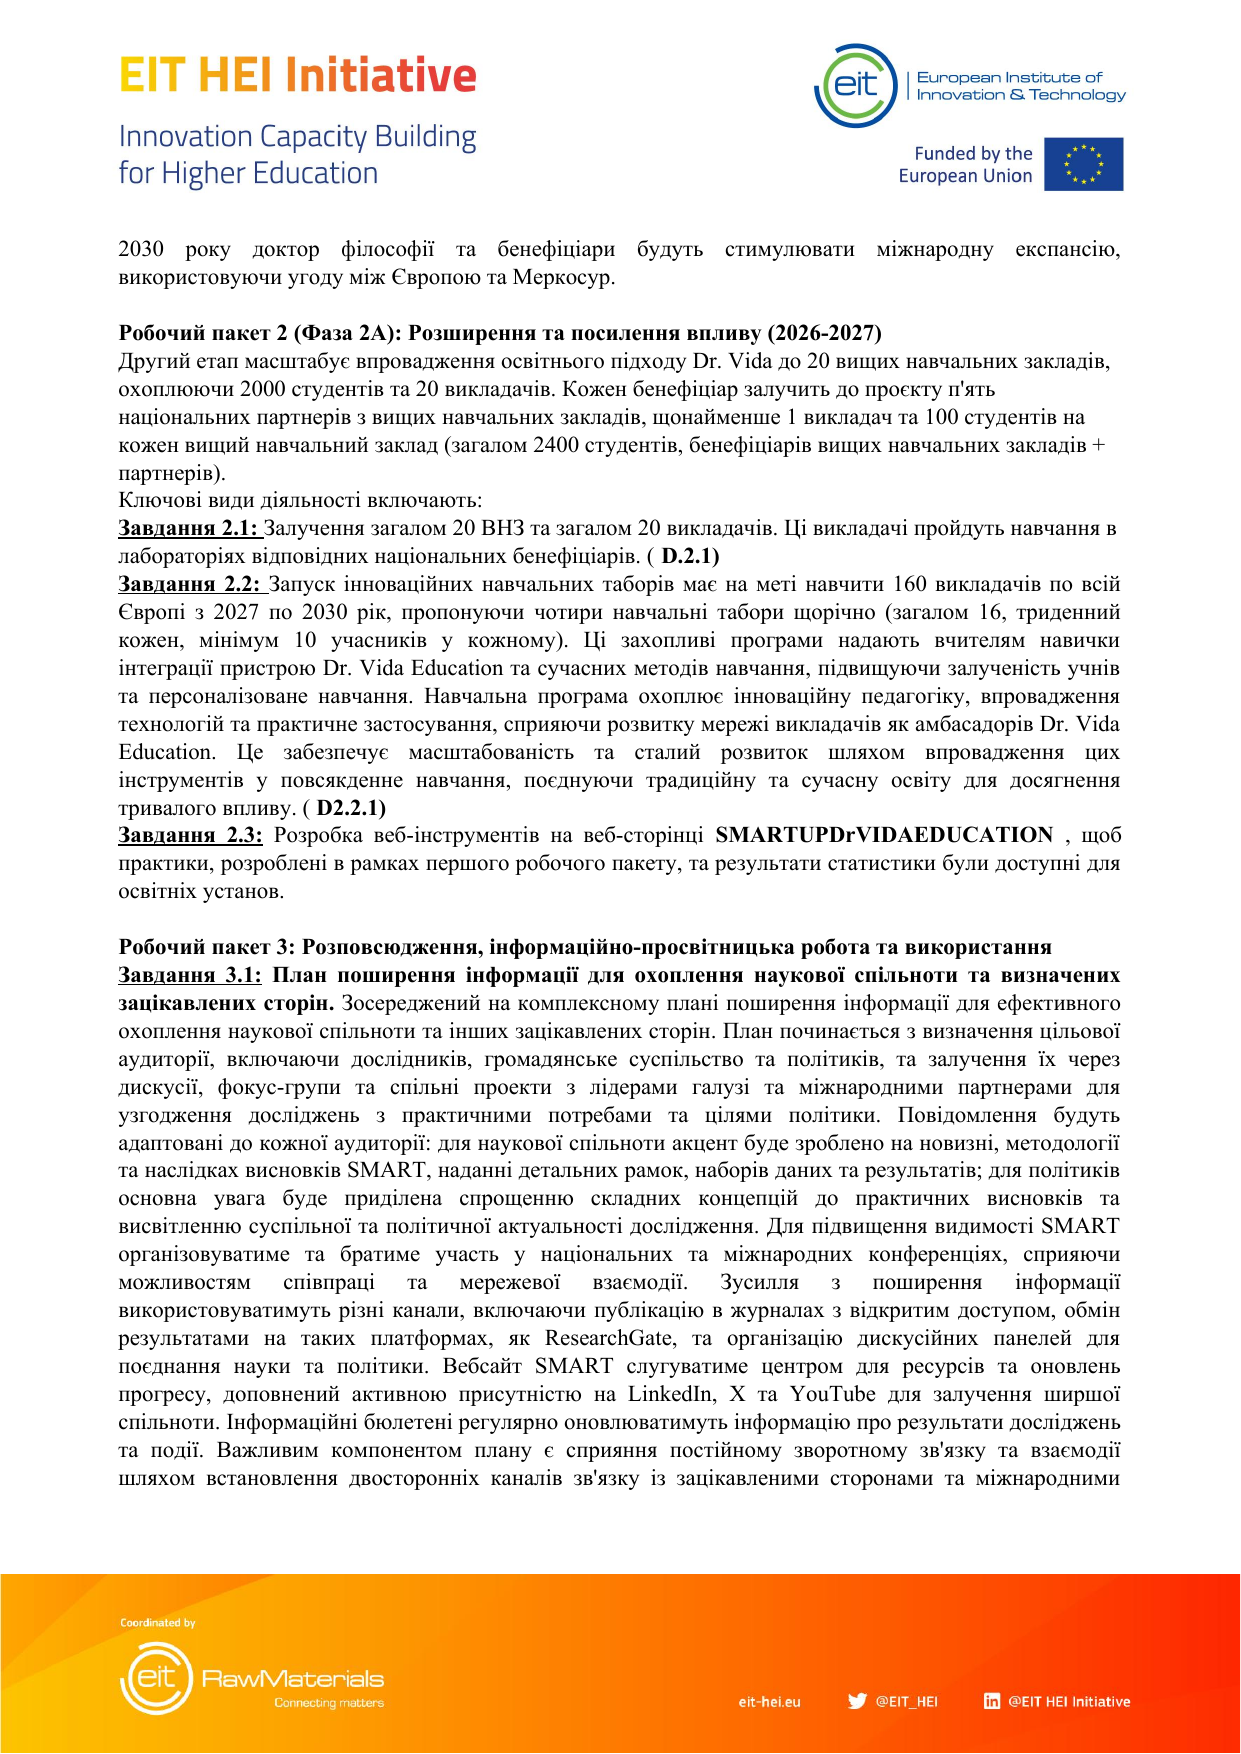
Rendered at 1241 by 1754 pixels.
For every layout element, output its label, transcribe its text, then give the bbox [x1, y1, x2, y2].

text Завдання 2.2: Запуск інноваційних навчальних таборів має на меті навчити 160 викладачів по всій Європі з 2027 по 2030 рік, пропонуючи чотири навчальні табори щорічно (загалом 16, триденний кожен, мінімум 10 учасників у кожному). Ці захопливі програми надають вчителям навички інтеграції пристрою Dr. Vida Education та сучасних методів навчання, підвищуючи залученість учнів та персоналізоване навчання. Навчальна програма охоплює інноваційну педагогіку, впровадження технологій та практичне застосування, сприяючи розвитку мережі викладачів як амбасадорів Dr. Vida Education. Це забезпечує масштабованість та сталий розвиток шляхом впровадження цих інструментів у повсякденне навчання, поєднуючи традиційну та сучасну освіту для досягнення тривалого впливу. ( D2.2.1) [118, 571, 1122, 820]
text Робочий пакет 2 (Фаза 2A): Розширення та посилення впливу (2026-2027) [118, 320, 1122, 345]
text Завдання 2.1: Залучення загалом 20 ВНЗ та загалом 20 викладачів. Ці викладачі пройдуть навчання в лабораторіях відповідних національних бенефіціарів. ( D.2.1) [118, 515, 1122, 569]
text Робочий пакет 3: Розповсюдження, інформаційно-просвітницька робота та використання [118, 934, 1122, 959]
text Другий етап масштабує впровадження освітнього підходу Dr. Vida до 20 вищих навчальних закладів, охоплюючи 2000 студентів та 20 викладачів. Кожен бенефіціар залучить до проєкту п'ять національних партнерів з вищих навчальних закладів, щонайменше 1 викладач та 100 студентів на кожен вищий навчальний заклад (загалом 2400 студентів, бенефіціарів вищих навчальних закладів + партнерів). [118, 348, 1122, 485]
text Ключові види діяльності включають: [118, 487, 1122, 513]
text Завдання 2.3: Розробка веб-інструментів на веб-сторінці SMARTUPDrVIDAEDUCATION , щоб практики, розроблені в рамках першого робочого пакету, та результати статистики були доступні для освітніх установ. [118, 822, 1122, 904]
picture [0, 1574, 1241, 1753]
picture [0, 0, 1241, 237]
